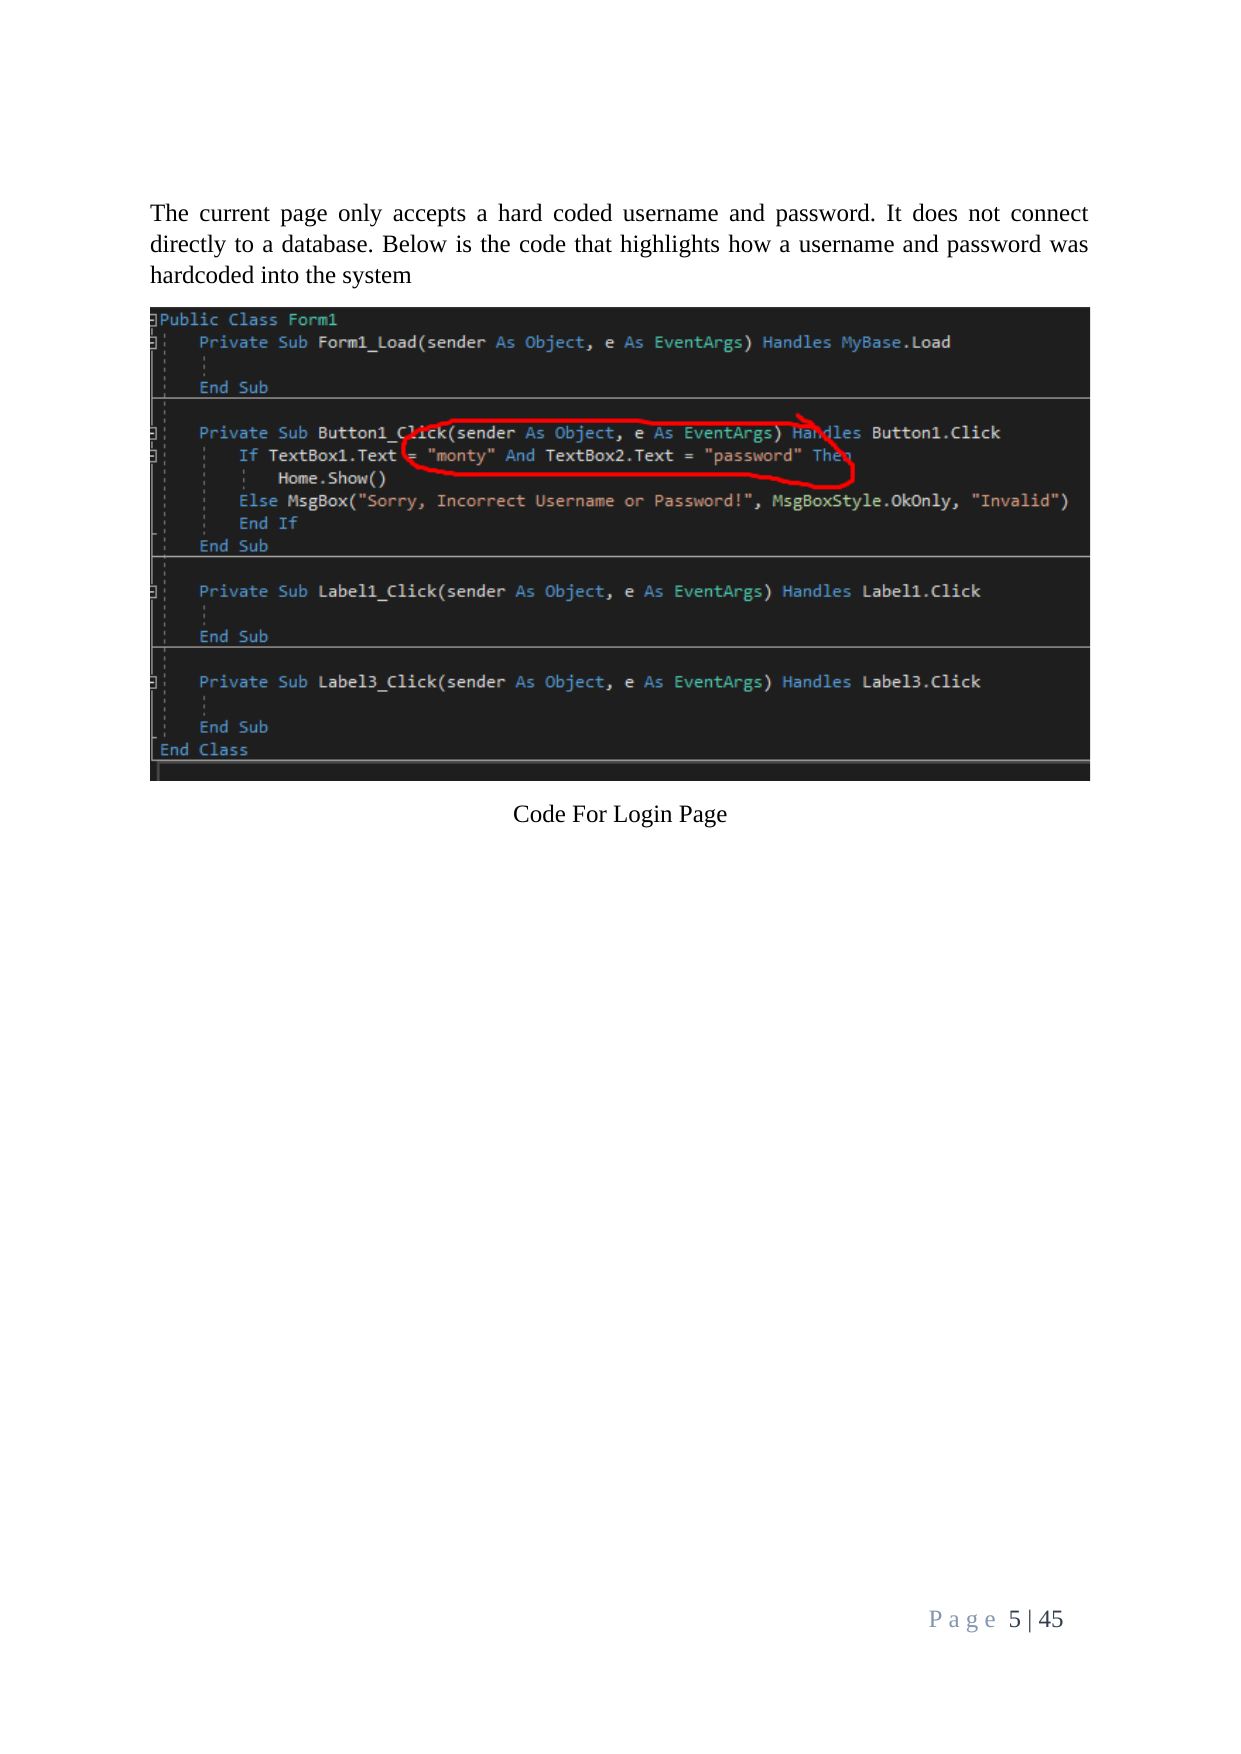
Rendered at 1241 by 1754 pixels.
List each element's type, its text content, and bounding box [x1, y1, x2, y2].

text Code For Login Page [150, 799, 1090, 828]
text The current page only accepts a hard coded username and password. It does not connect directly to a database. Below is the code that highlights how a username and password was hardcoded into the system [150, 198, 1090, 288]
picture [150, 307, 1091, 781]
